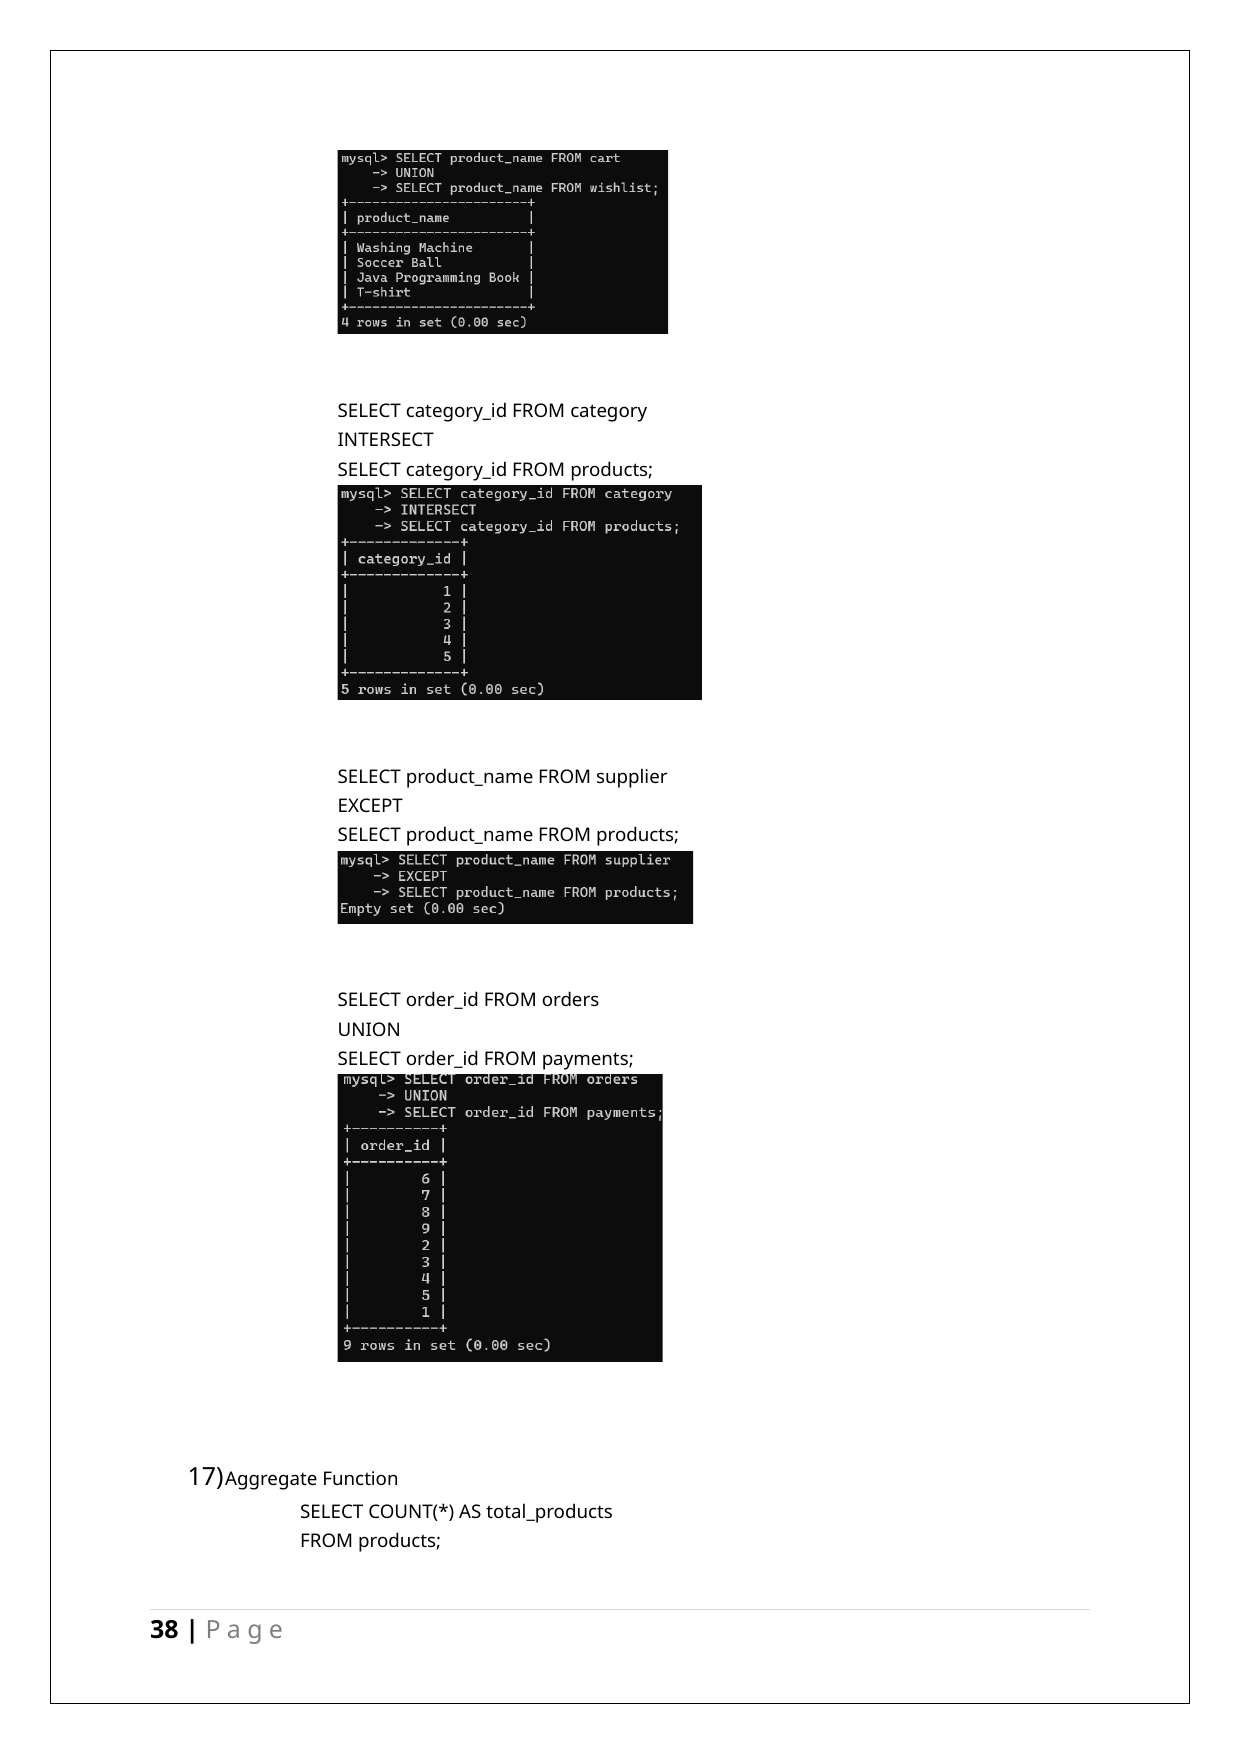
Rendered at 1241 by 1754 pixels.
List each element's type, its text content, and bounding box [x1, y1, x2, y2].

picture [337, 150, 669, 334]
list SELECT order_id FROM payments; [337, 1045, 1090, 1071]
list Aggregate Function [187, 1459, 1090, 1493]
list SELECT category_id FROM category [337, 397, 1090, 423]
list SELECT COUNT(*) AS total_products [300, 1498, 1090, 1524]
list UNION [337, 1016, 1090, 1042]
picture [337, 851, 694, 924]
list INTERSECT [337, 427, 1090, 452]
list SELECT category_id FROM products; [337, 456, 1090, 481]
list SELECT order_id FROM orders [337, 987, 1090, 1012]
list SELECT product_name FROM supplier [337, 763, 1090, 789]
picture [337, 1074, 663, 1362]
list SELECT product_name FROM products; [337, 822, 1090, 847]
list FROM products; [300, 1527, 1090, 1553]
list EXCEPT [337, 792, 1090, 818]
picture [337, 485, 702, 700]
